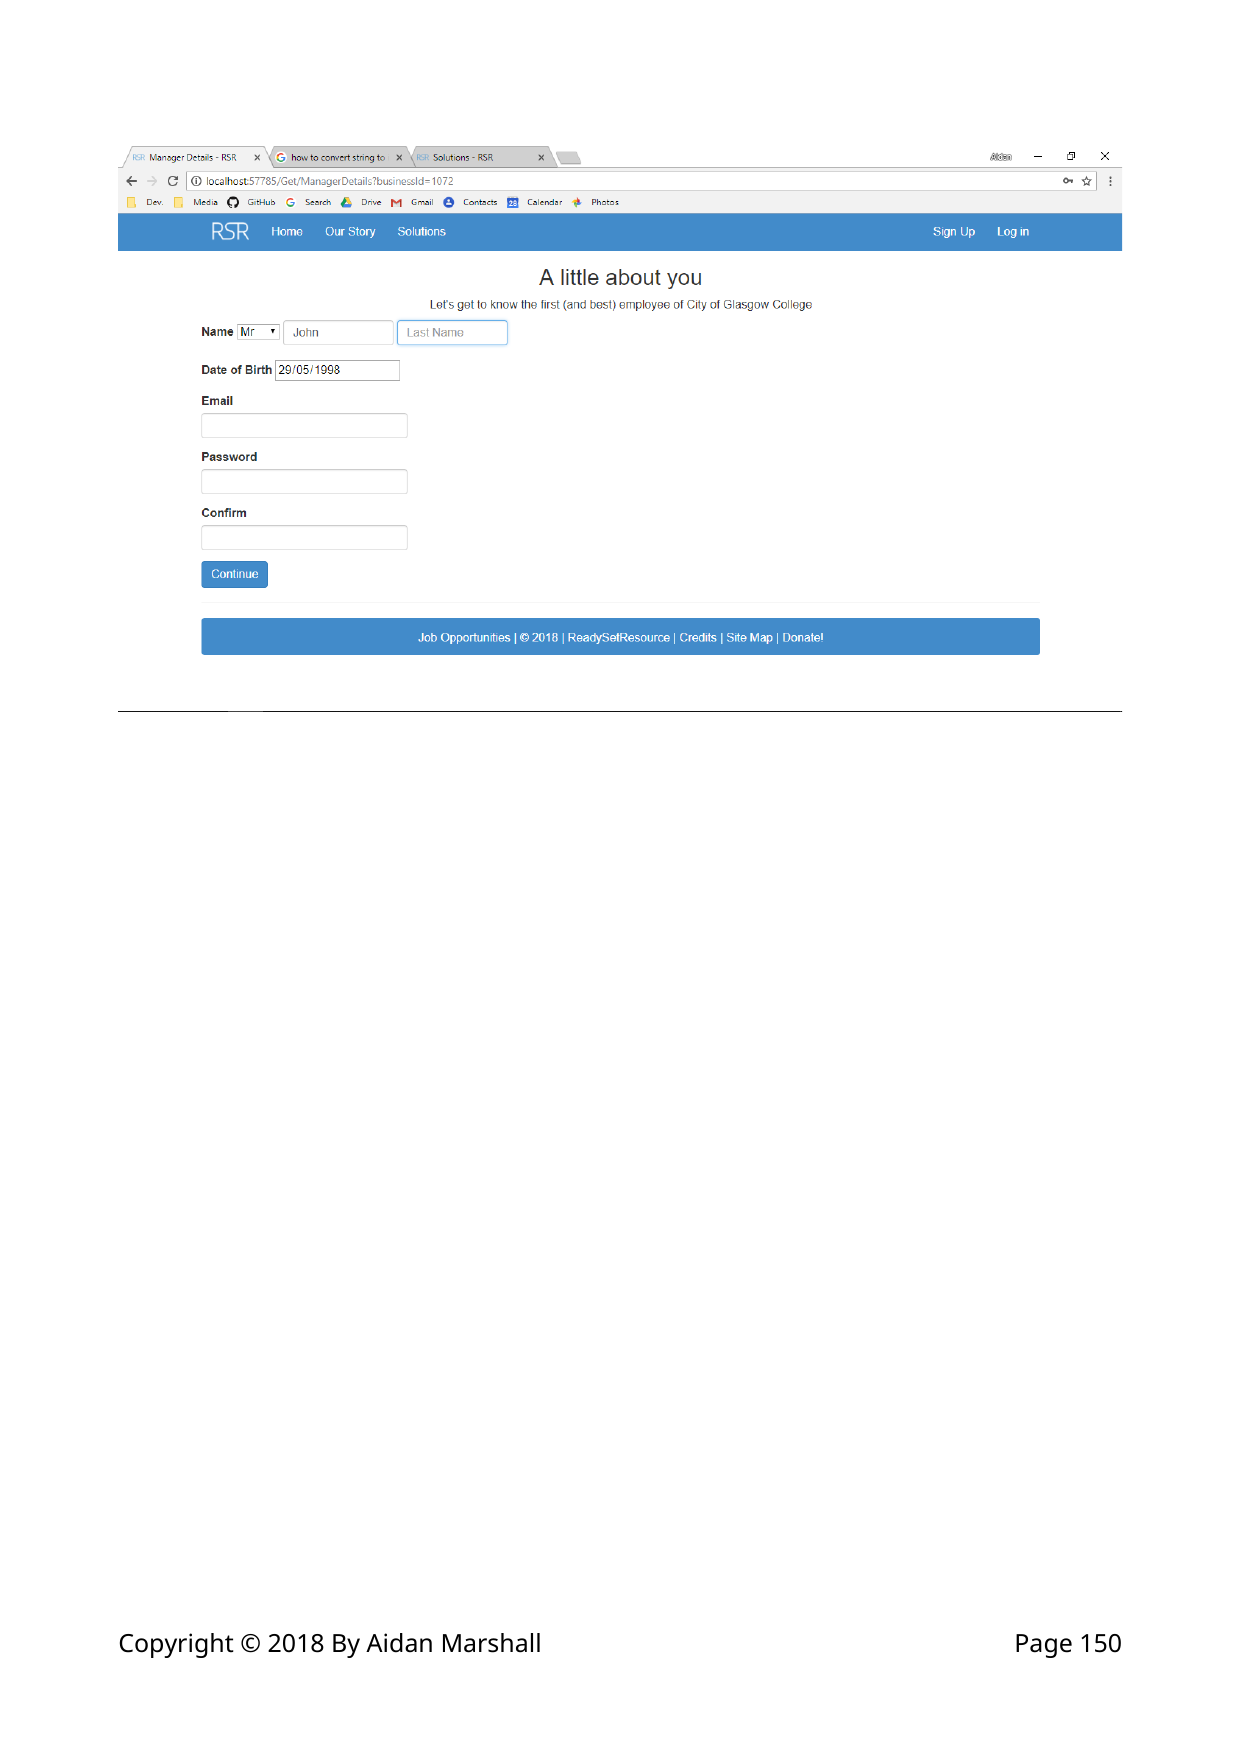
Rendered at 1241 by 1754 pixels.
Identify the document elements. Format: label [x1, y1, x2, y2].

picture [118, 146, 1123, 712]
